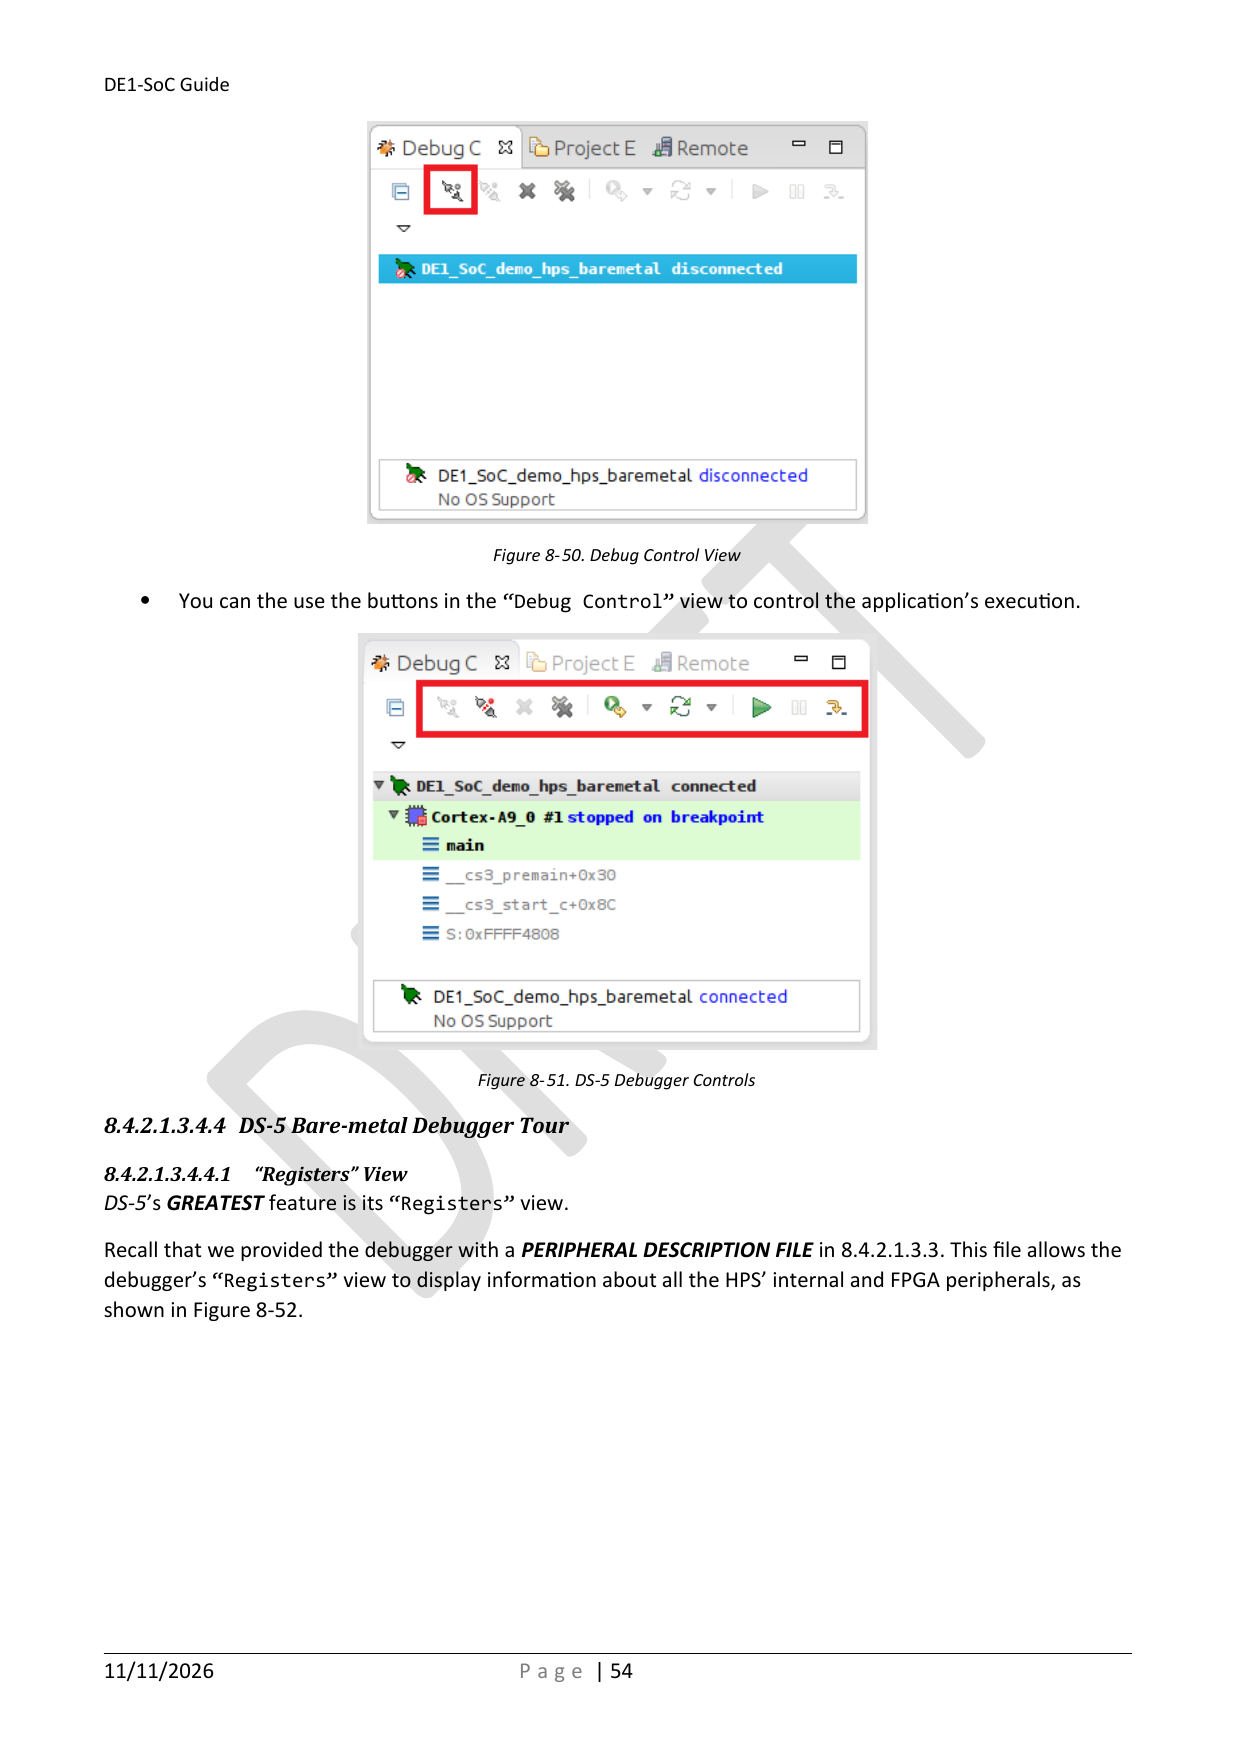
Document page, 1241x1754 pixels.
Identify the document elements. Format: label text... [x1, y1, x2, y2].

picture [367, 121, 869, 524]
picture [357, 633, 878, 1050]
text DS-5’s greatest feature is its “Registers” view. [103, 1188, 1132, 1216]
list You can the use the buttons in the “Debug Control” view to control the application’s execution. [141, 586, 1132, 614]
subtitle DS-5 Bare-metal Debugger Tour [103, 1112, 1132, 1139]
subtitle “Registers” View [103, 1162, 1132, 1186]
